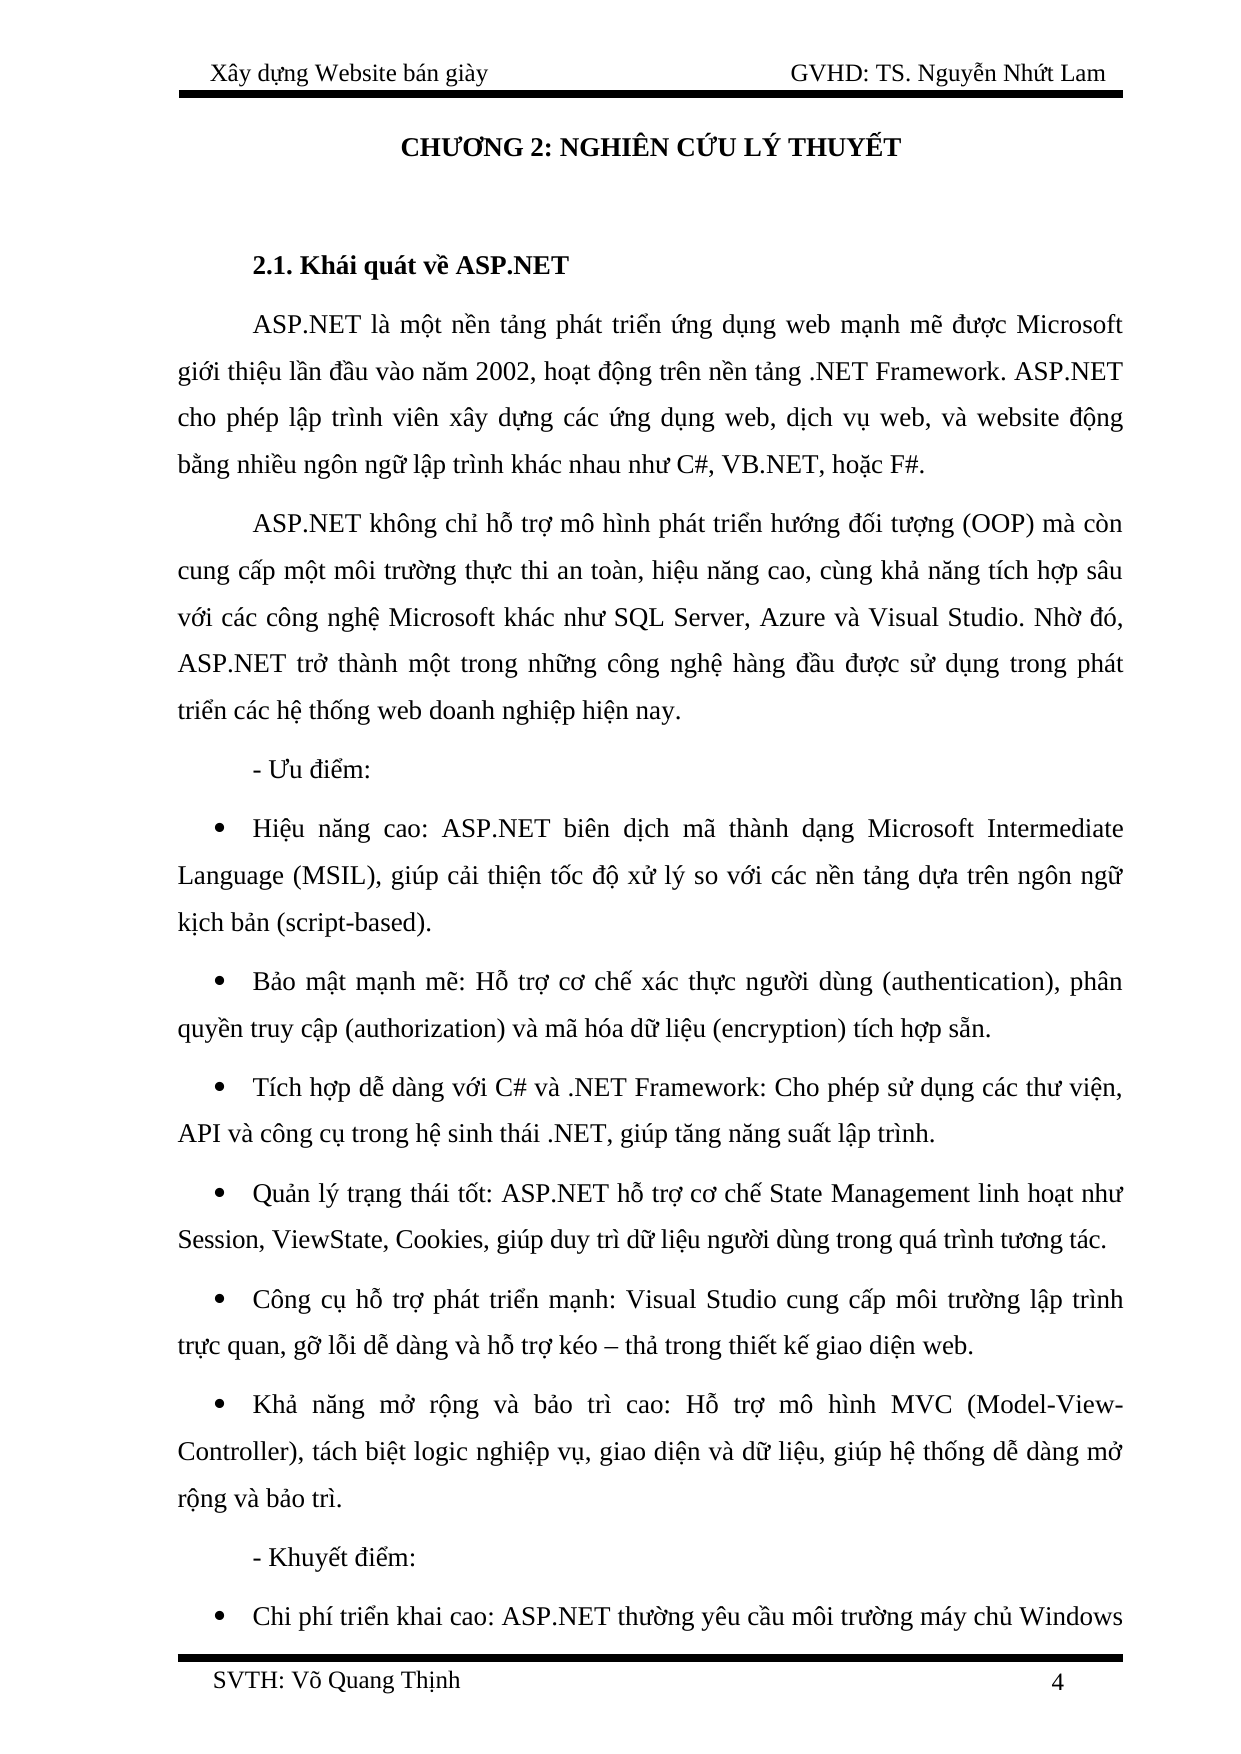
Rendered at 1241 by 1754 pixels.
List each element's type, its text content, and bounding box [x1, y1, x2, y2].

text ASP.NET không chỉ hỗ trợ mô hình phát triển hướng đối tượng (OOP) mà còn cung cấp một môi trường thực thi an toàn, hiệu năng cao, cùng khả năng tích hợp sâu với các công nghệ Microsoft khác như SQL Server, Azure và Visual Studio. Nhờ đó, ASP.NET trở thành một trong những công nghệ hàng đầu được sử dụng trong phát triển các hệ thống web doanh nghiệp hiện nay. [177, 507, 1124, 725]
list Công cụ hỗ trợ phát triển mạnh: Visual Studio cung cấp môi trường lập trình trực quan, gỡ lỗi dễ dàng và hỗ trợ kéo – thả trong thiết kế giao diện web. [177, 1283, 1124, 1361]
text - Ưu điểm: [177, 753, 1124, 784]
subtitle 2.1. Khái quát về ASP.NET [177, 249, 1124, 280]
text ASP.NET là một nền tảng phát triển ứng dụng web mạnh mẽ được Microsoft giới thiệu lần đầu vào năm 2002, hoạt động trên nền tảng .NET Framework. ASP.NET cho phép lập trình viên xây dựng các ứng dụng web, dịch vụ web, và website động bằng nhiều ngôn ngữ lập trình khác nhau như C#, VB.NET, hoặc F#. [177, 308, 1124, 479]
list Quản lý trạng thái tốt: ASP.NET hỗ trợ cơ chế State Management linh hoạt như Session, ViewState, Cookies, giúp duy trì dữ liệu người dùng trong quá trình tương tác. [177, 1177, 1124, 1255]
text - Khuyết điểm: [177, 1541, 1124, 1572]
list Khả năng mở rộng và bảo trì cao: Hỗ trợ mô hình MVC (Model-View-Controller), tách biệt logic nghiệp vụ, giao diện và dữ liệu, giúp hệ thống dễ dàng mở rộng và bảo trì. [177, 1389, 1124, 1513]
subtitle CHƯƠNG 2: NGHIÊN CỨU LÝ THUYẾT [177, 131, 1124, 162]
list Bảo mật mạnh mẽ: Hỗ trợ cơ chế xác thực người dùng (authentication), phân quyền truy cập (authorization) và mã hóa dữ liệu (encryption) tích hợp sẵn. [177, 965, 1124, 1043]
list Hiệu năng cao: ASP.NET biên dịch mã thành dạng Microsoft Intermediate Language (MSIL), giúp cải thiện tốc độ xử lý so với các nền tảng dựa trên ngôn ngữ kịch bản (script-based). [177, 812, 1124, 937]
list Tích hợp dễ dàng với C# và .NET Framework: Cho phép sử dụng các thư viện, API và công cụ trong hệ sinh thái .NET, giúp tăng năng suất lập trình. [177, 1071, 1124, 1149]
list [177, 1600, 1124, 1632]
